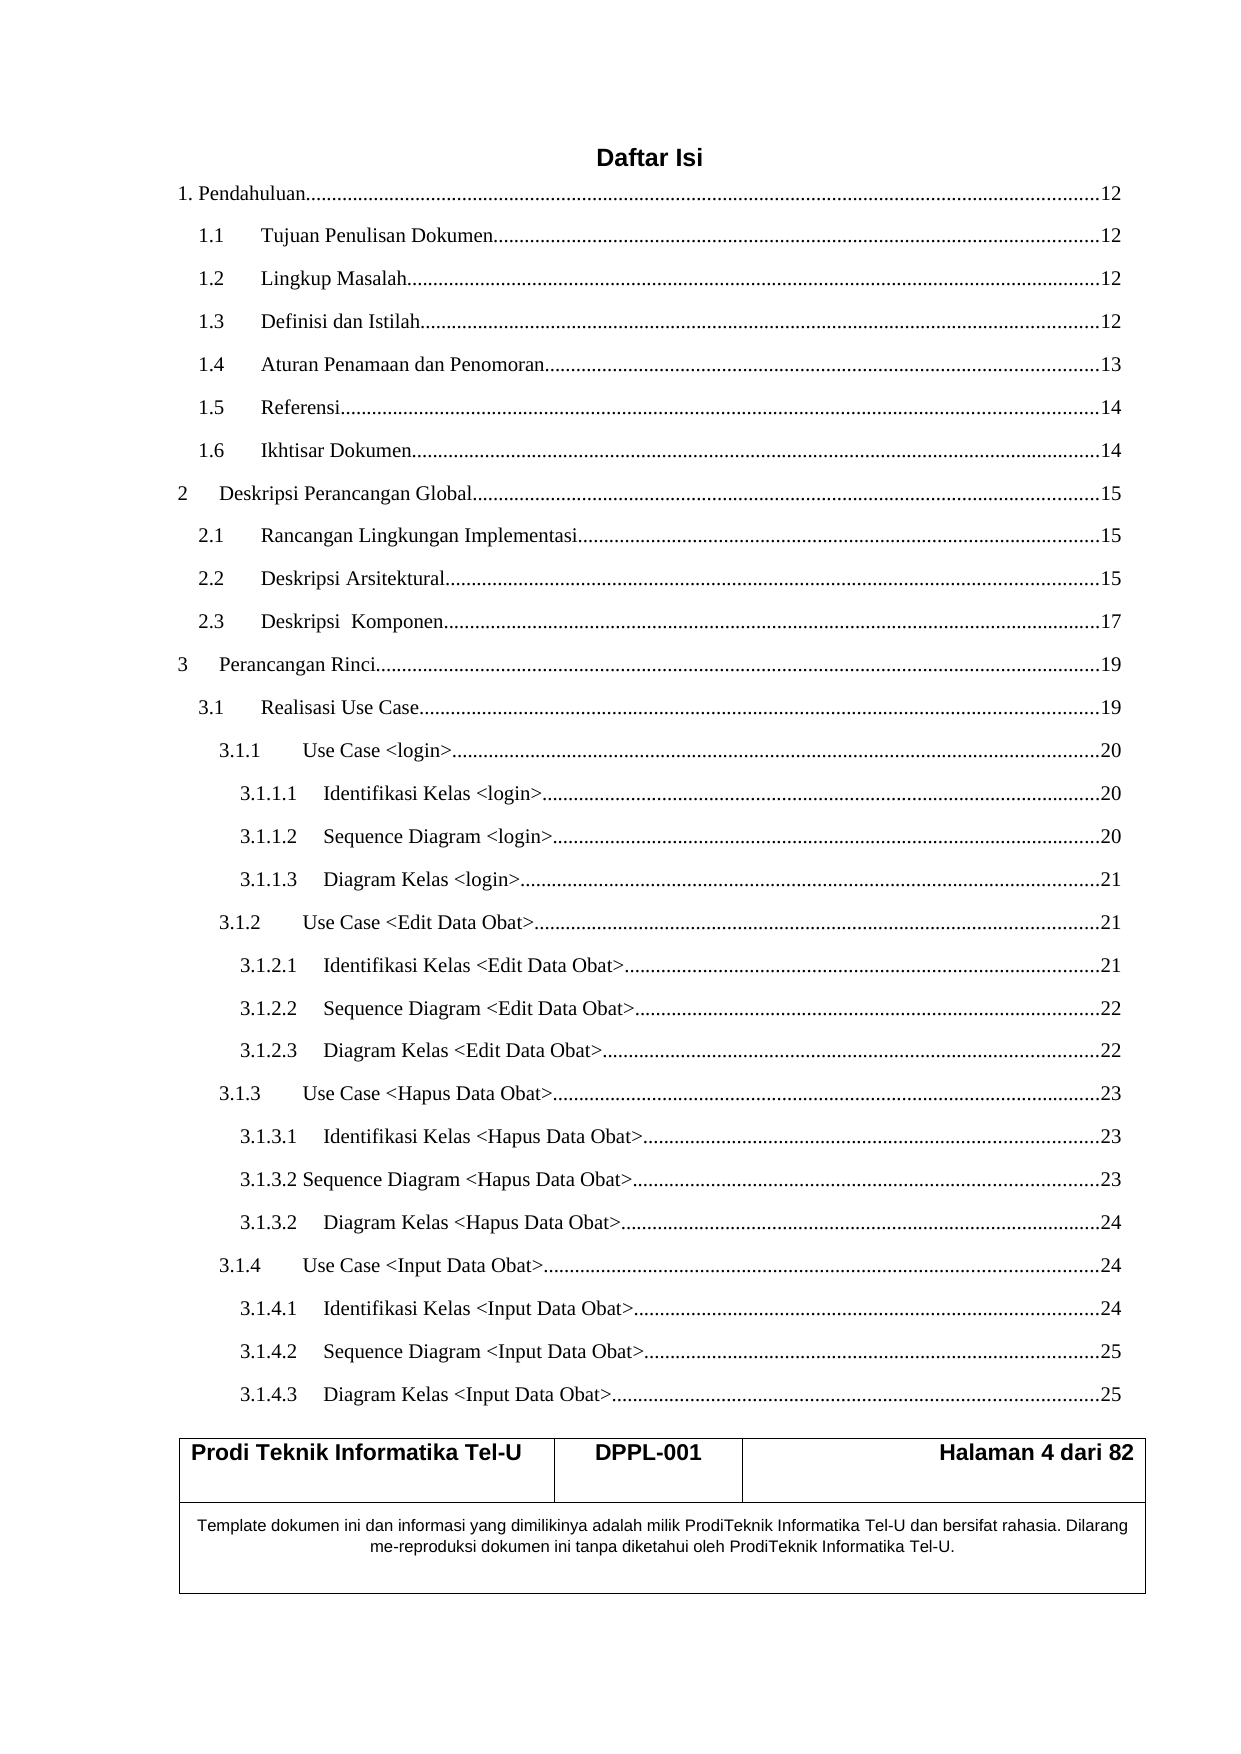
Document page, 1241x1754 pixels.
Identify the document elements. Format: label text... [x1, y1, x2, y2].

text 3.1.2.3 Diagram Kelas <Edit Data Obat> 22 [240, 1038, 1122, 1062]
text 2.1 Rancangan Lingkungan Implementasi 15 [198, 523, 1122, 547]
text 3.1.4.1 Identifikasi Kelas <Input Data Obat> 24 [240, 1296, 1122, 1320]
text 3.1.4 Use Case <Input Data Obat> 24 [219, 1253, 1122, 1277]
text 1.1 Tujuan Penulisan Dokumen 12 [198, 223, 1122, 247]
text 1.6 Ikhtisar Dokumen 14 [198, 438, 1122, 462]
text 1.5 Referensi 14 [198, 395, 1122, 419]
title Daftar Isi [177, 143, 1122, 172]
text 1.2 Lingkup Masalah 12 [198, 266, 1122, 290]
text 1.3 Definisi dan Istilah 12 [198, 309, 1122, 333]
text 3.1.1.2 Sequence Diagram <login> 20 [240, 824, 1122, 848]
text 2.3 Deskripsi Komponen 17 [198, 609, 1122, 633]
text 1.4 Aturan Penamaan dan Penomoran 13 [198, 352, 1122, 376]
text 3 Perancangan Rinci 19 [177, 652, 1122, 676]
text 3.1.4.2 Sequence Diagram <Input Data Obat> 25 [240, 1338, 1122, 1363]
text 3.1.2.1 Identifikasi Kelas <Edit Data Obat> 21 [240, 953, 1122, 977]
text 3.1.3.1 Identifikasi Kelas <Hapus Data Obat> 23 [240, 1124, 1122, 1148]
text 2.2 Deskripsi Arsitektural 15 [198, 566, 1122, 590]
text 3.1.1 Use Case <login> 20 [219, 738, 1122, 762]
text 3.1.1.1 Identifikasi Kelas <login> 20 [240, 781, 1122, 805]
text 3.1.3.2 Diagram Kelas <Hapus Data Obat> 24 [240, 1210, 1122, 1234]
text 3.1 Realisasi Use Case 19 [198, 695, 1122, 719]
text 3.1.2.2 Sequence Diagram <Edit Data Obat> 22 [240, 996, 1122, 1019]
text 3.1.2 Use Case <Edit Data Obat> 21 [219, 910, 1122, 934]
text 3.1.1.3 Diagram Kelas <login> 21 [240, 867, 1122, 891]
text 3.1.3.2 Sequence Diagram <Hapus Data Obat> 23 [240, 1167, 1122, 1191]
text 2 Deskripsi Perancangan Global 15 [177, 481, 1122, 504]
text 3.1.3 Use Case <Hapus Data Obat> 23 [219, 1081, 1122, 1105]
text 1. Pendahuluan 12 [177, 180, 1122, 204]
text 3.1.4.3 Diagram Kelas <Input Data Obat> 25 [240, 1381, 1122, 1406]
